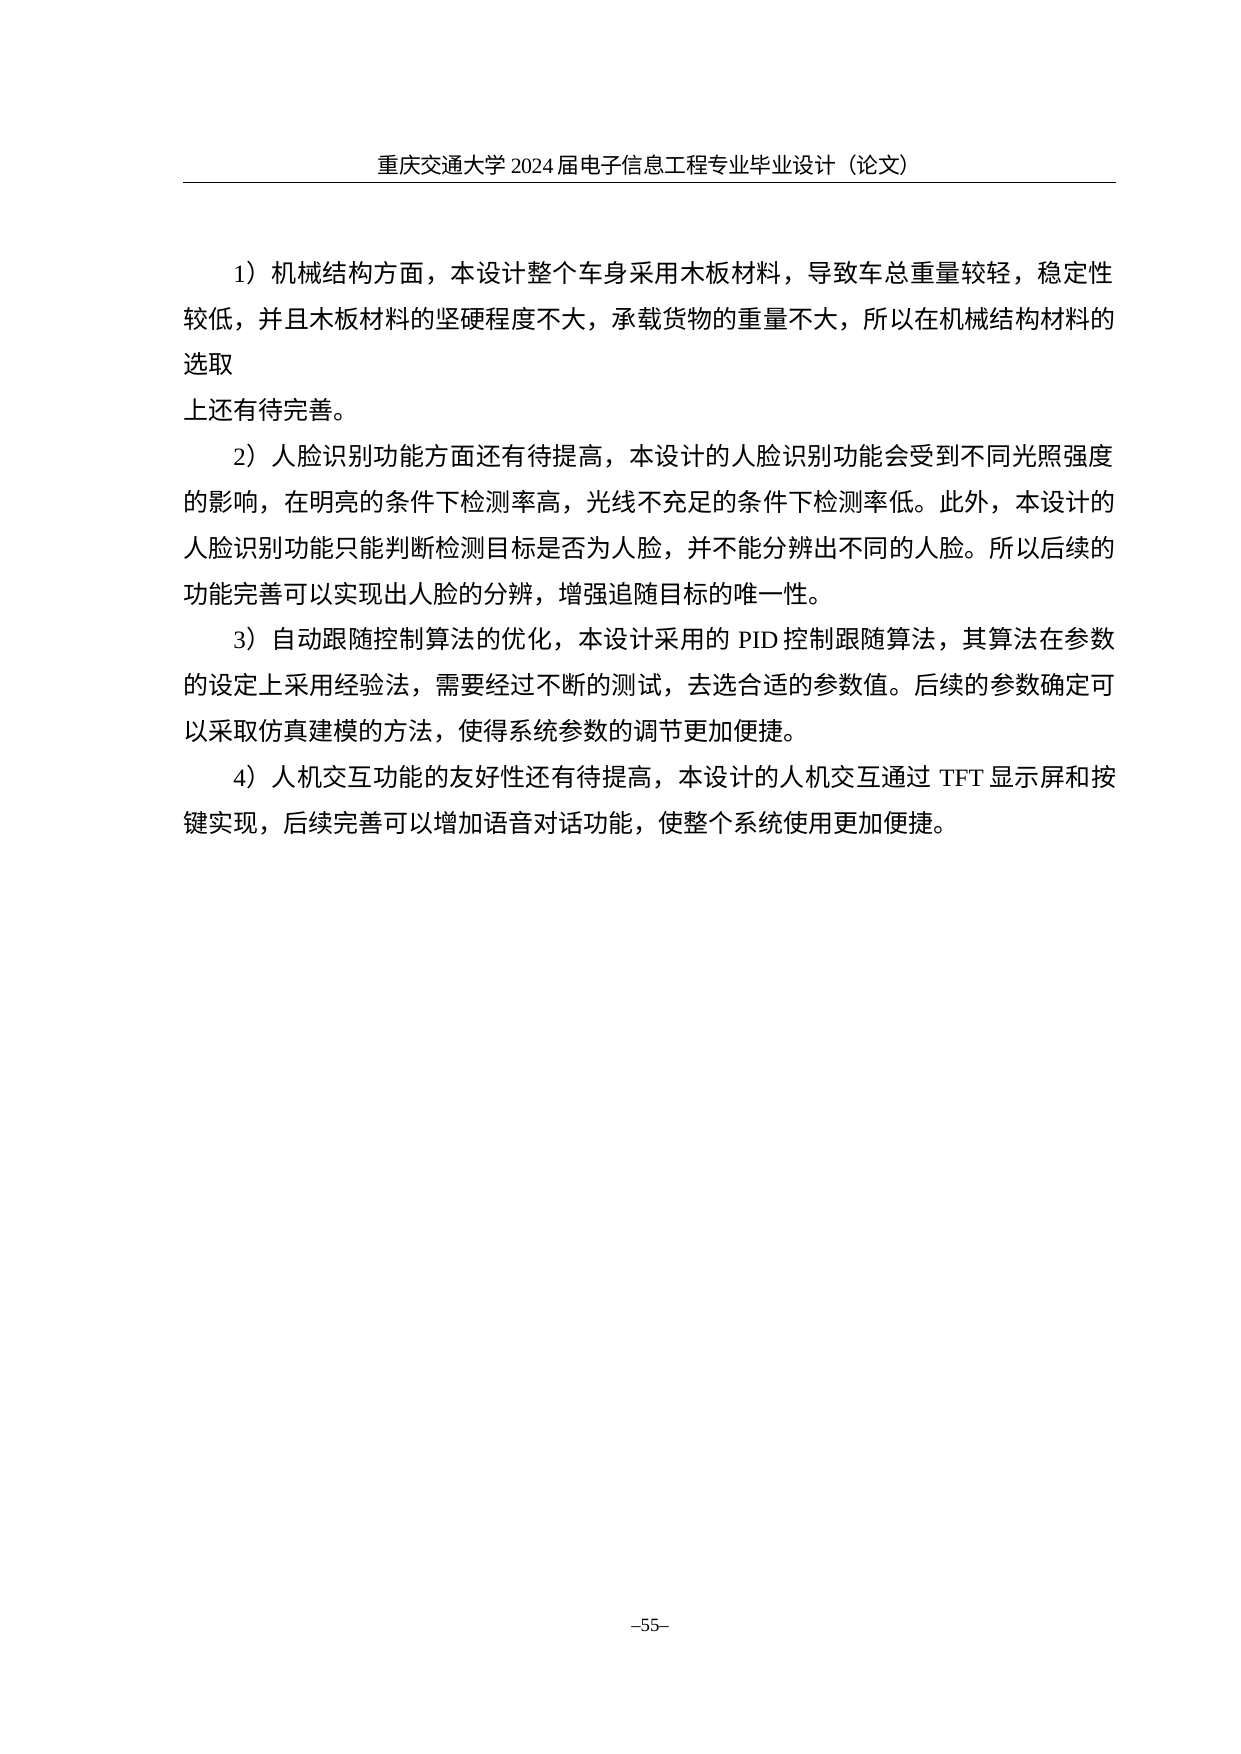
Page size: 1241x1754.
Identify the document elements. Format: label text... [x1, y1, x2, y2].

text 4）人机交互功能的友好性还有待提高，本设计的人机交互通过TFT显示屏和按键实现，后续完善可以增加语音对话功能，使整个系统使用更加便捷。 [183, 750, 1116, 841]
text 3）自动跟随控制算法的优化，本设计采用的PID控制跟随算法，其算法在参数的设定上采用经验法，需要经过不断的测试，去选合适的参数值。后续的参数确定可以采取仿真建模的方法，使得系统参数的调节更加便捷。 [183, 612, 1116, 750]
text 1）机械结构方面，本设计整个车身采用木板材料，导致车总重量较轻，稳定性较低，并且木板材料的坚硬程度不大，承载货物的重量不大，所以在机械结构材料的选取 [183, 246, 1116, 383]
text 上还有待完善。 [183, 383, 1116, 429]
text 2）人脸识别功能方面还有待提高，本设计的人脸识别功能会受到不同光照强度的影响，在明亮的条件下检测率高，光线不充足的条件下检测率低。此外，本设计的人脸识别功能只能判断检测目标是否为人脸，并不能分辨出不同的人脸。所以后续的功能完善可以实现出人脸的分辨，增强追随目标的唯一性。 [183, 429, 1116, 612]
